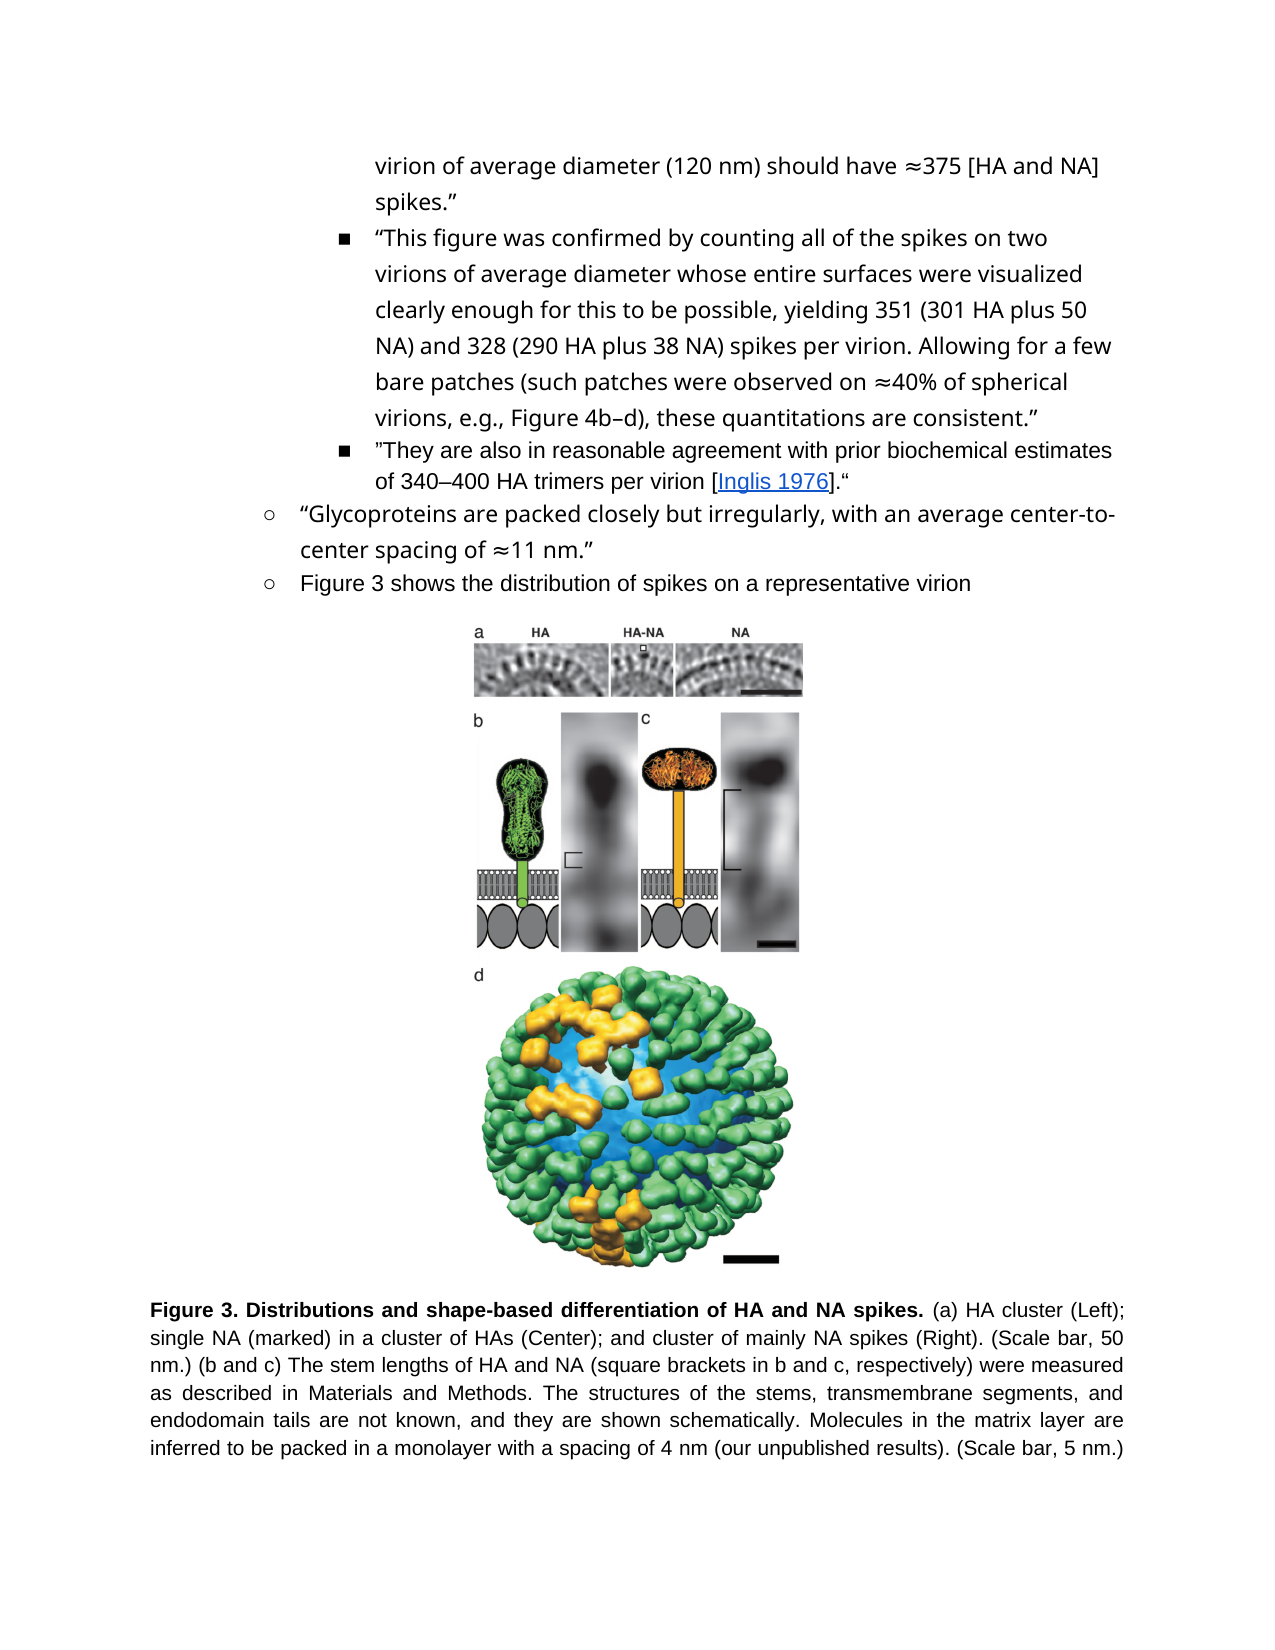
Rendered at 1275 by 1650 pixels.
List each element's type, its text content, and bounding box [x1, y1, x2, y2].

list “Glycoproteins are packed closely but irregularly, with an average center-to-center spacing of ≈11 nm.” [262, 498, 1125, 565]
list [337, 150, 1125, 217]
picture [471, 625, 804, 1270]
list ”They are also in reasonable agreement with prior biochemical estimates of 340–400 HA trimers per virion [Inglis 1976].“ [337, 437, 1125, 494]
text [150, 1298, 1125, 1459]
list “This figure was confirmed by counting all of the spikes on two virions of average diameter whose entire surfaces were visualized clearly enough for this to be possible, yielding 351 (301 HA plus 50 NA) and 328 (290 HA plus 38 NA) spikes per virion. Allowing for a few bare patches (such patches were observed on ≈40% of spherical virions, e.g., Figure 4b–d), these quantitations are consistent.” [337, 222, 1125, 433]
list Figure 3 shows the distribution of spikes on a representative virion [262, 570, 1125, 596]
